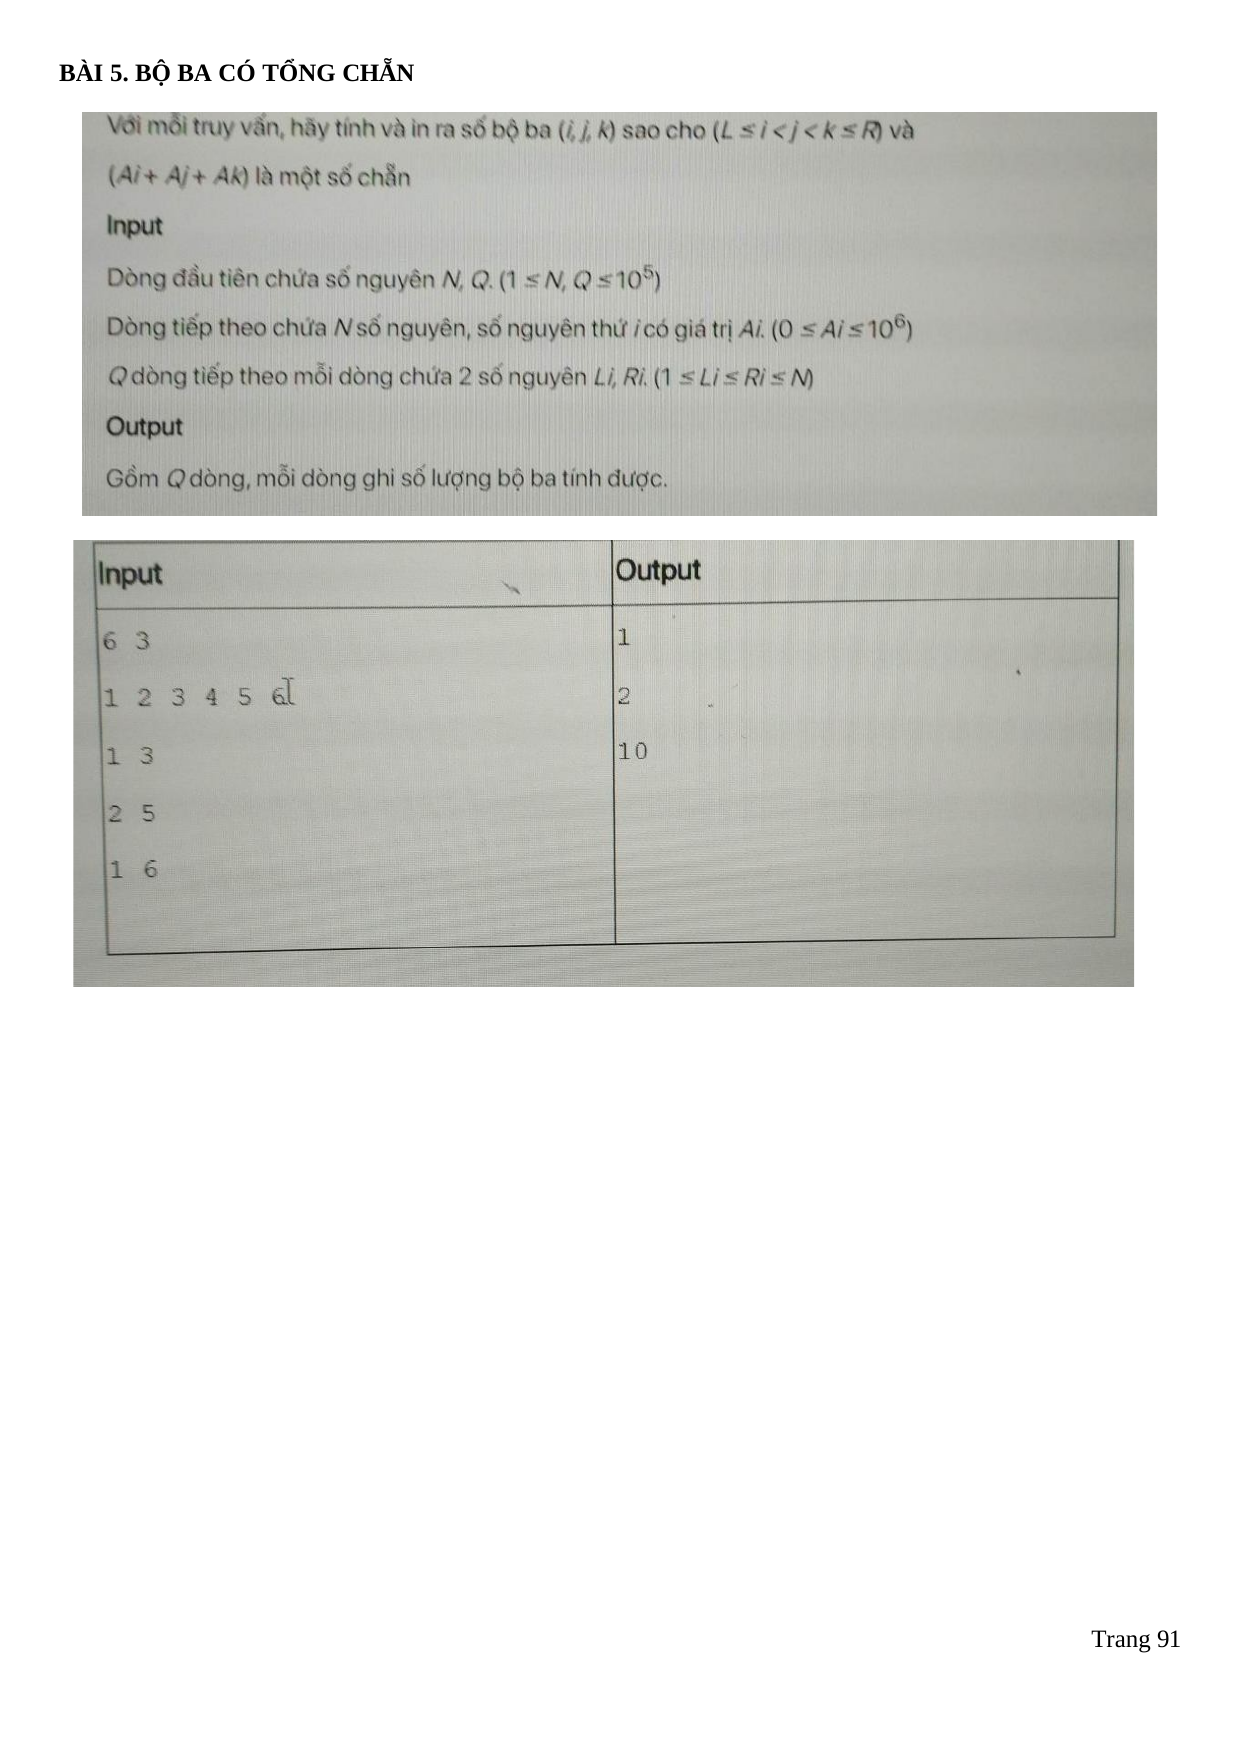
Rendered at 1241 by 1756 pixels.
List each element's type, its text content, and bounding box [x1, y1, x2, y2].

picture [82, 112, 1158, 516]
text BÀI 5. BỘ BA CÓ TỔNG CHẴN [59, 58, 1226, 87]
picture [73, 540, 1135, 987]
